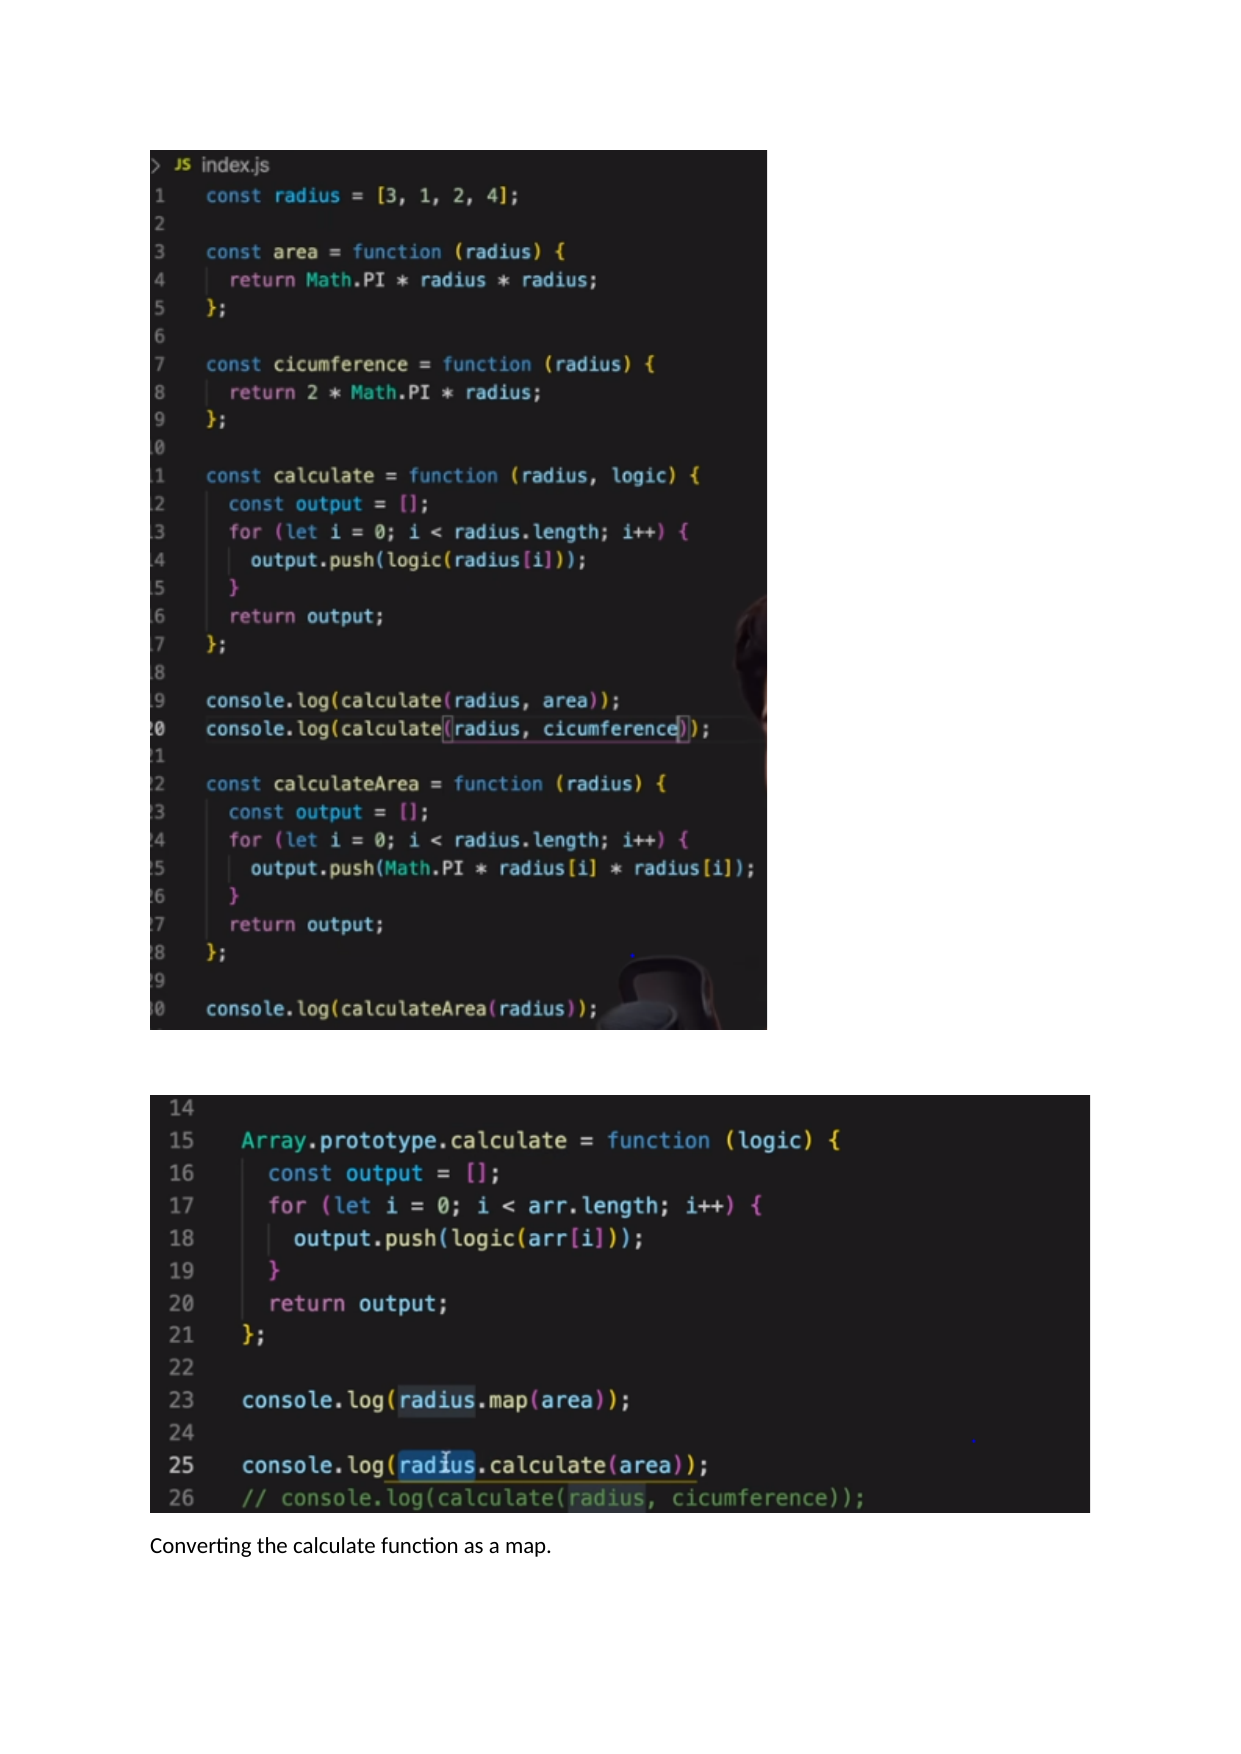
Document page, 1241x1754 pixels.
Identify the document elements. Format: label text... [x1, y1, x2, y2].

text Converting the calculate function as a map. [150, 1532, 1090, 1560]
picture [150, 1095, 1091, 1513]
picture [150, 150, 768, 1030]
